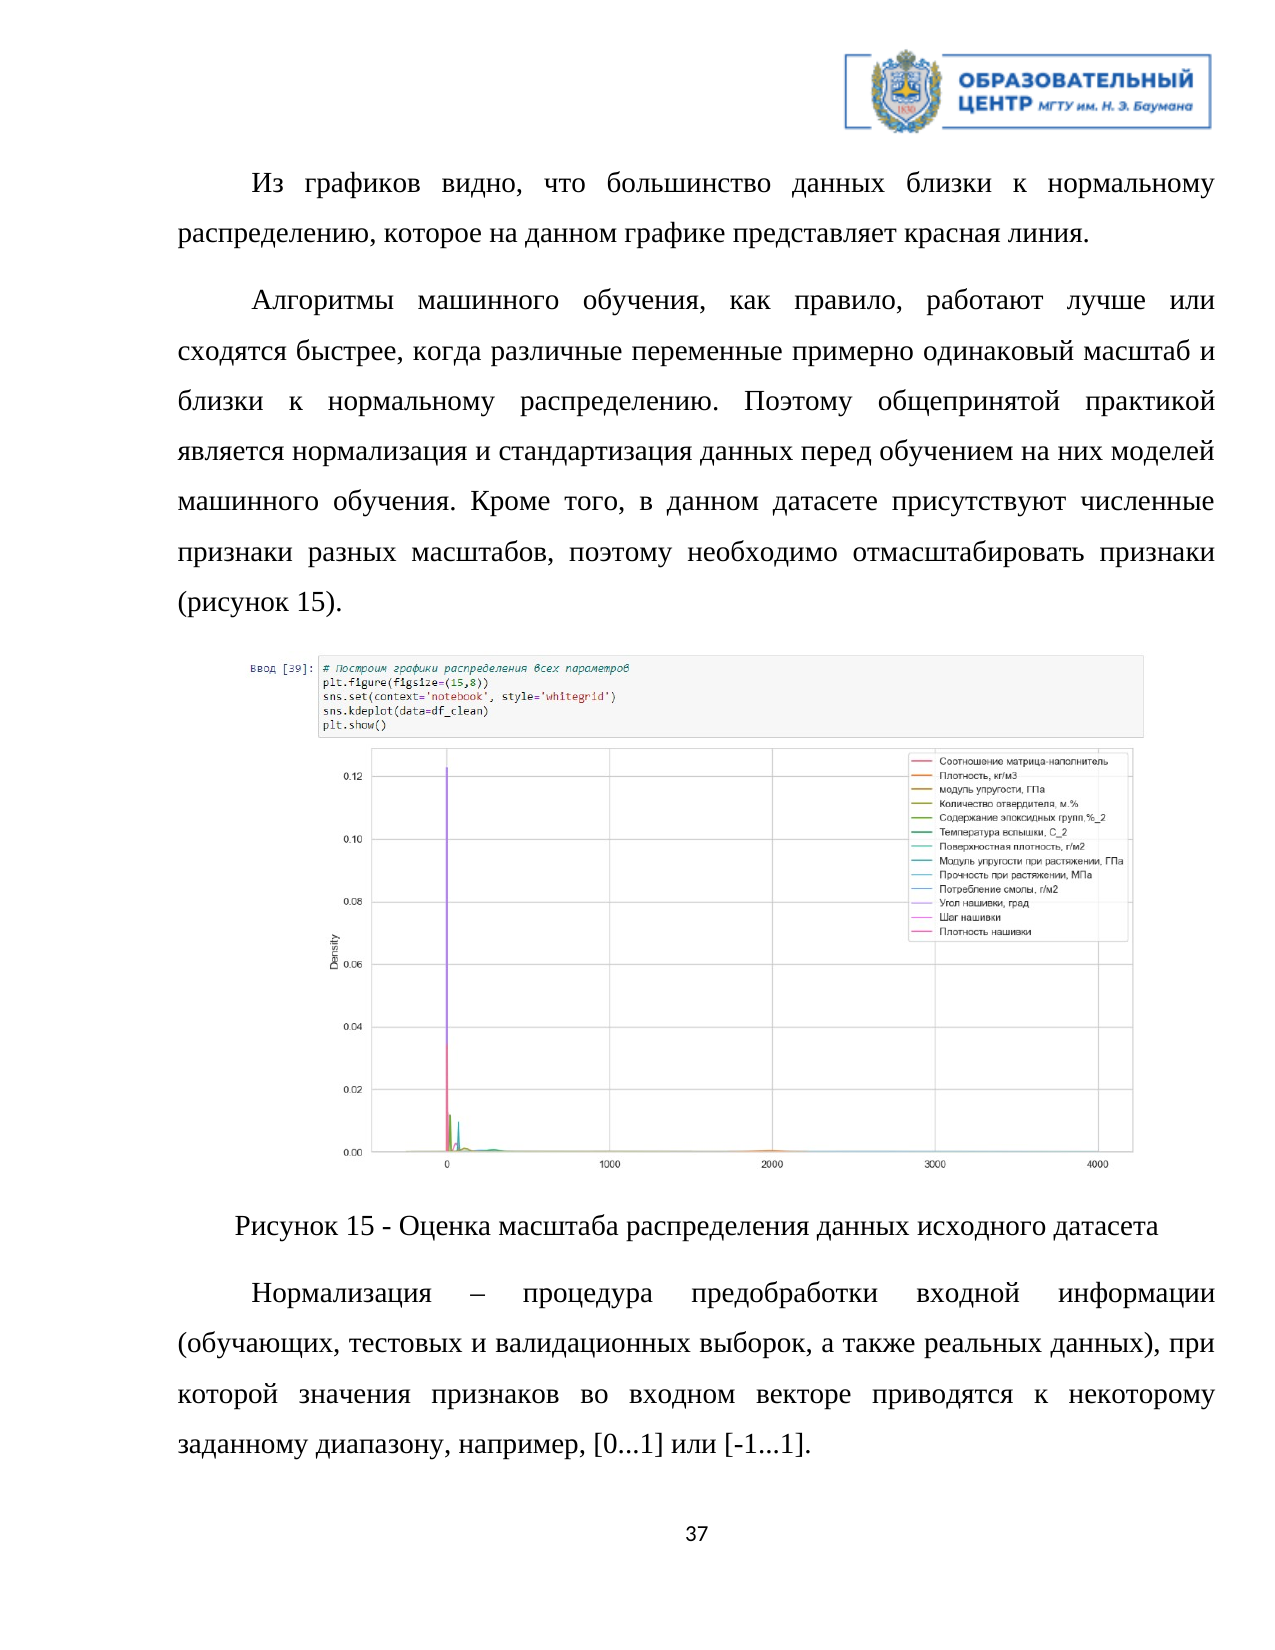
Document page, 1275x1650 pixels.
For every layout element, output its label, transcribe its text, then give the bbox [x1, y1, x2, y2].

picture [245, 651, 1148, 1175]
text Из графиков видно, что большинство данных близки к нормальному распределению, которое на данном графике представляет красная линия. [177, 118, 1216, 249]
text Рисунок 15 - Оценка масштаба распределения данных исходного датасета [177, 1208, 1216, 1242]
text Нормализация – процедура предобработки входной информации (обучающих, тестовых и валидационных выборок, а также реальных данных), при которой значения признаков во входном векторе приводятся к некоторому заданному диапазону, например, [0...1] или [-1...1]. [177, 1275, 1216, 1460]
text Алгоритмы машинного обучения, как правило, работают лучше или сходятся быстрее, когда различные переменные примерно одинаковый масштаб и близки к нормальному распределению. Поэтому общепринятой практикой является нормализация и стандартизация данных перед обучением на них моделей машинного обучения. Кроме того, в данном датасете присутствуют численные признаки разных масштабов, поэтому необходимо отмасштабировать признаки (рисунок 15). [177, 282, 1216, 618]
picture [814, 26, 1262, 149]
